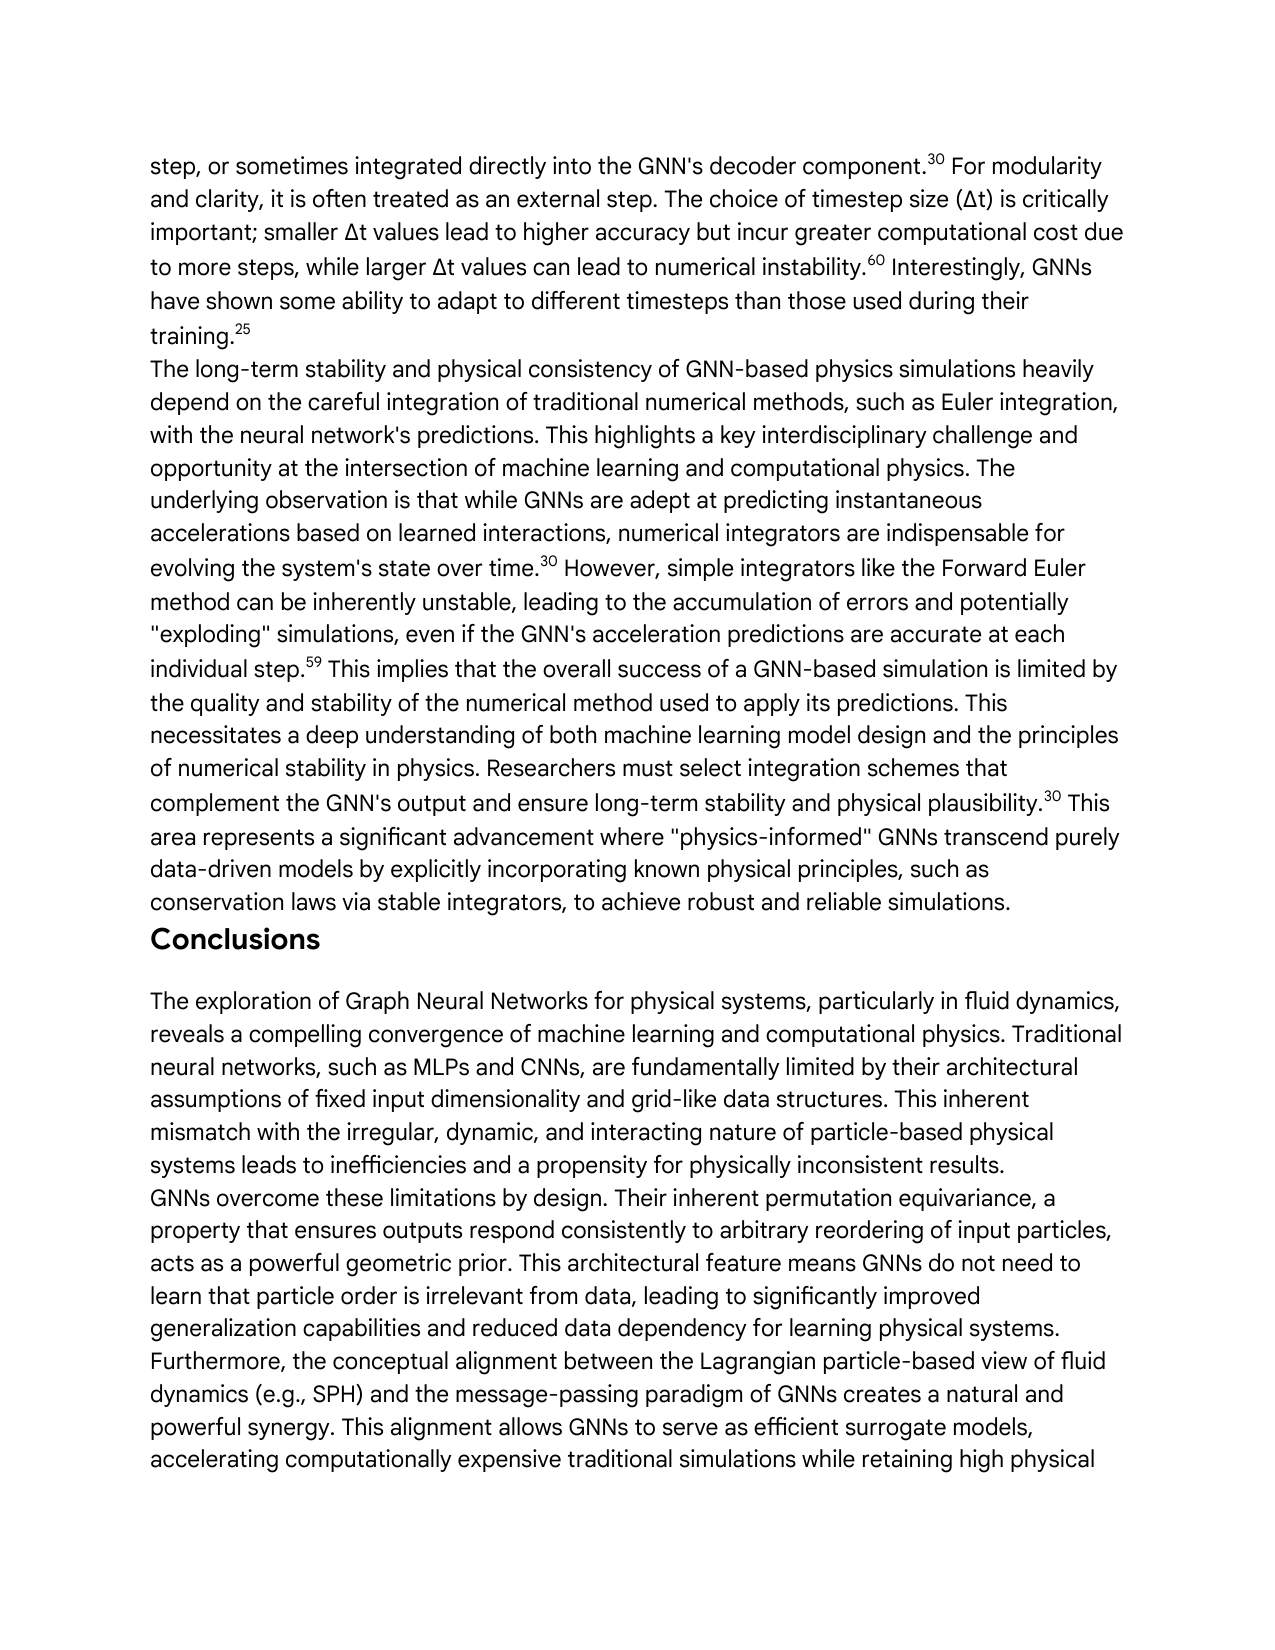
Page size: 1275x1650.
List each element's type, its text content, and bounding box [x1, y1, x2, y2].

text The exploration of Graph Neural Networks for physical systems, particularly in fluid dynamics, reveals a compelling convergence of machine learning and computational physics. Traditional neural networks, such as MLPs and CNNs, are fundamentally limited by their architectural assumptions of fixed input dimensionality and grid-like data structures. This inherent mismatch with the irregular, dynamic, and interacting nature of particle-based physical systems leads to inefficiencies and a propensity for physically inconsistent results. [150, 987, 1125, 1180]
text The long-term stability and physical consistency of GNN-based physics simulations heavily depend on the careful integration of traditional numerical methods, such as Euler integration, with the neural network's predictions. This highlights a key interdisciplinary challenge and opportunity at the intersection of machine learning and computational physics. The underlying observation is that while GNNs are adept at predicting instantaneous accelerations based on learned interactions, numerical integrators are indispensable for evolving the system's state over time.30 However, simple integrators like the Forward Euler method can be inherently unstable, leading to the accumulation of errors and potentially "exploding" simulations, even if the GNN's acceleration predictions are accurate at each individual step.59 This implies that the overall success of a GNN-based simulation is limited by the quality and stability of the numerical method used to apply its predictions. This necessitates a deep understanding of both machine learning model design and the principles of numerical stability in physics. Researchers must select integration schemes that complement the GNN's output and ensure long-term stability and physical plausibility.30 This area represents a significant advancement where "physics-informed" GNNs transcend purely data-driven models by explicitly incorporating known physical principles, such as conservation laws via stable integrators, to achieve robust and reliable simulations. [150, 356, 1125, 917]
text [150, 150, 1125, 351]
subtitle Conclusions [150, 921, 1125, 957]
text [150, 1184, 1125, 1474]
